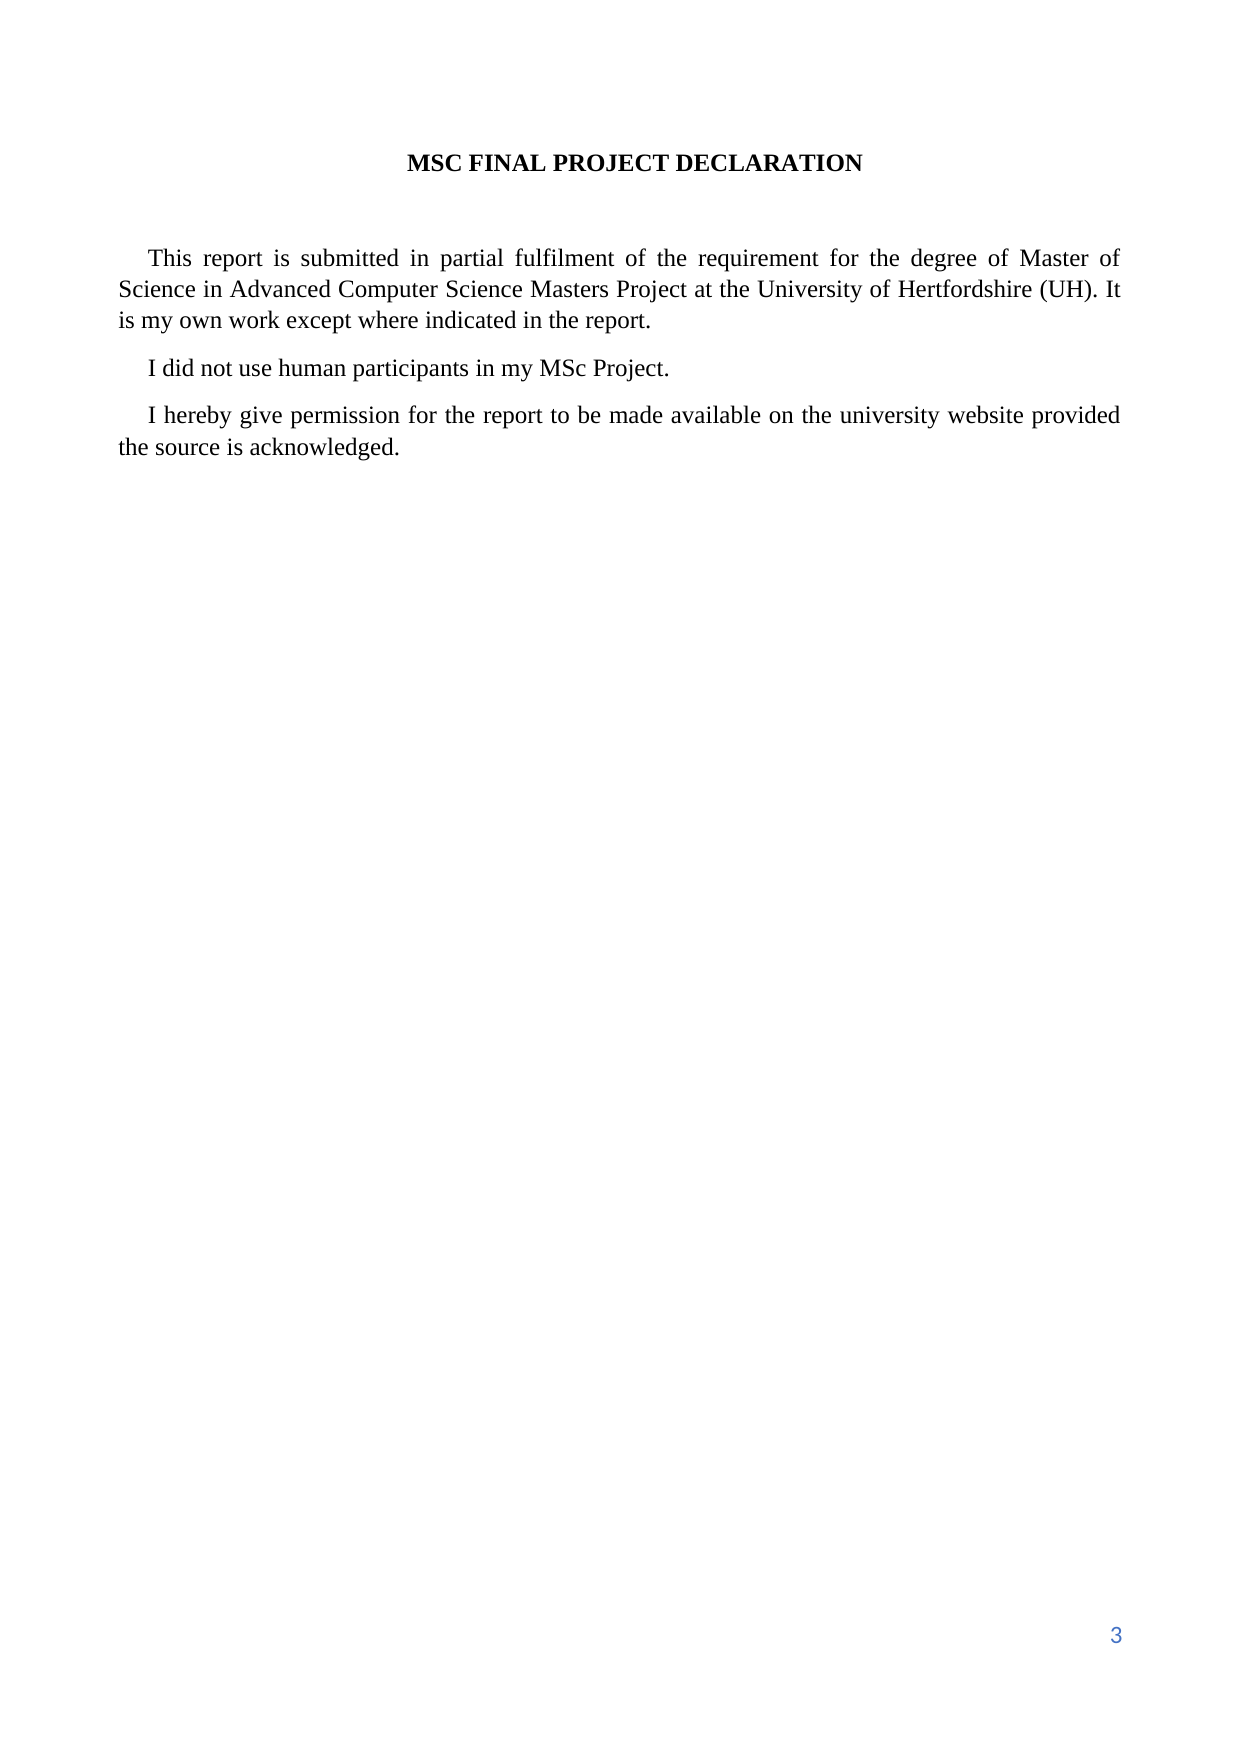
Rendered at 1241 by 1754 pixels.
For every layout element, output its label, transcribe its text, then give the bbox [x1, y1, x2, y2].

text MSC FINAL PROJECT DECLARATION [118, 148, 1122, 176]
text This report is submitted in partial fulfilment of the requirement for the degree of Master of Science in Advanced Computer Science Masters Project at the University of Hertfordshire (UH). It is my own work except where indicated in the report. [118, 243, 1122, 334]
text I did not use human participants in my MSc Project. [118, 353, 1122, 382]
text I hereby give permission for the report to be made available on the university website provided the source is acknowledged. [118, 401, 1122, 460]
